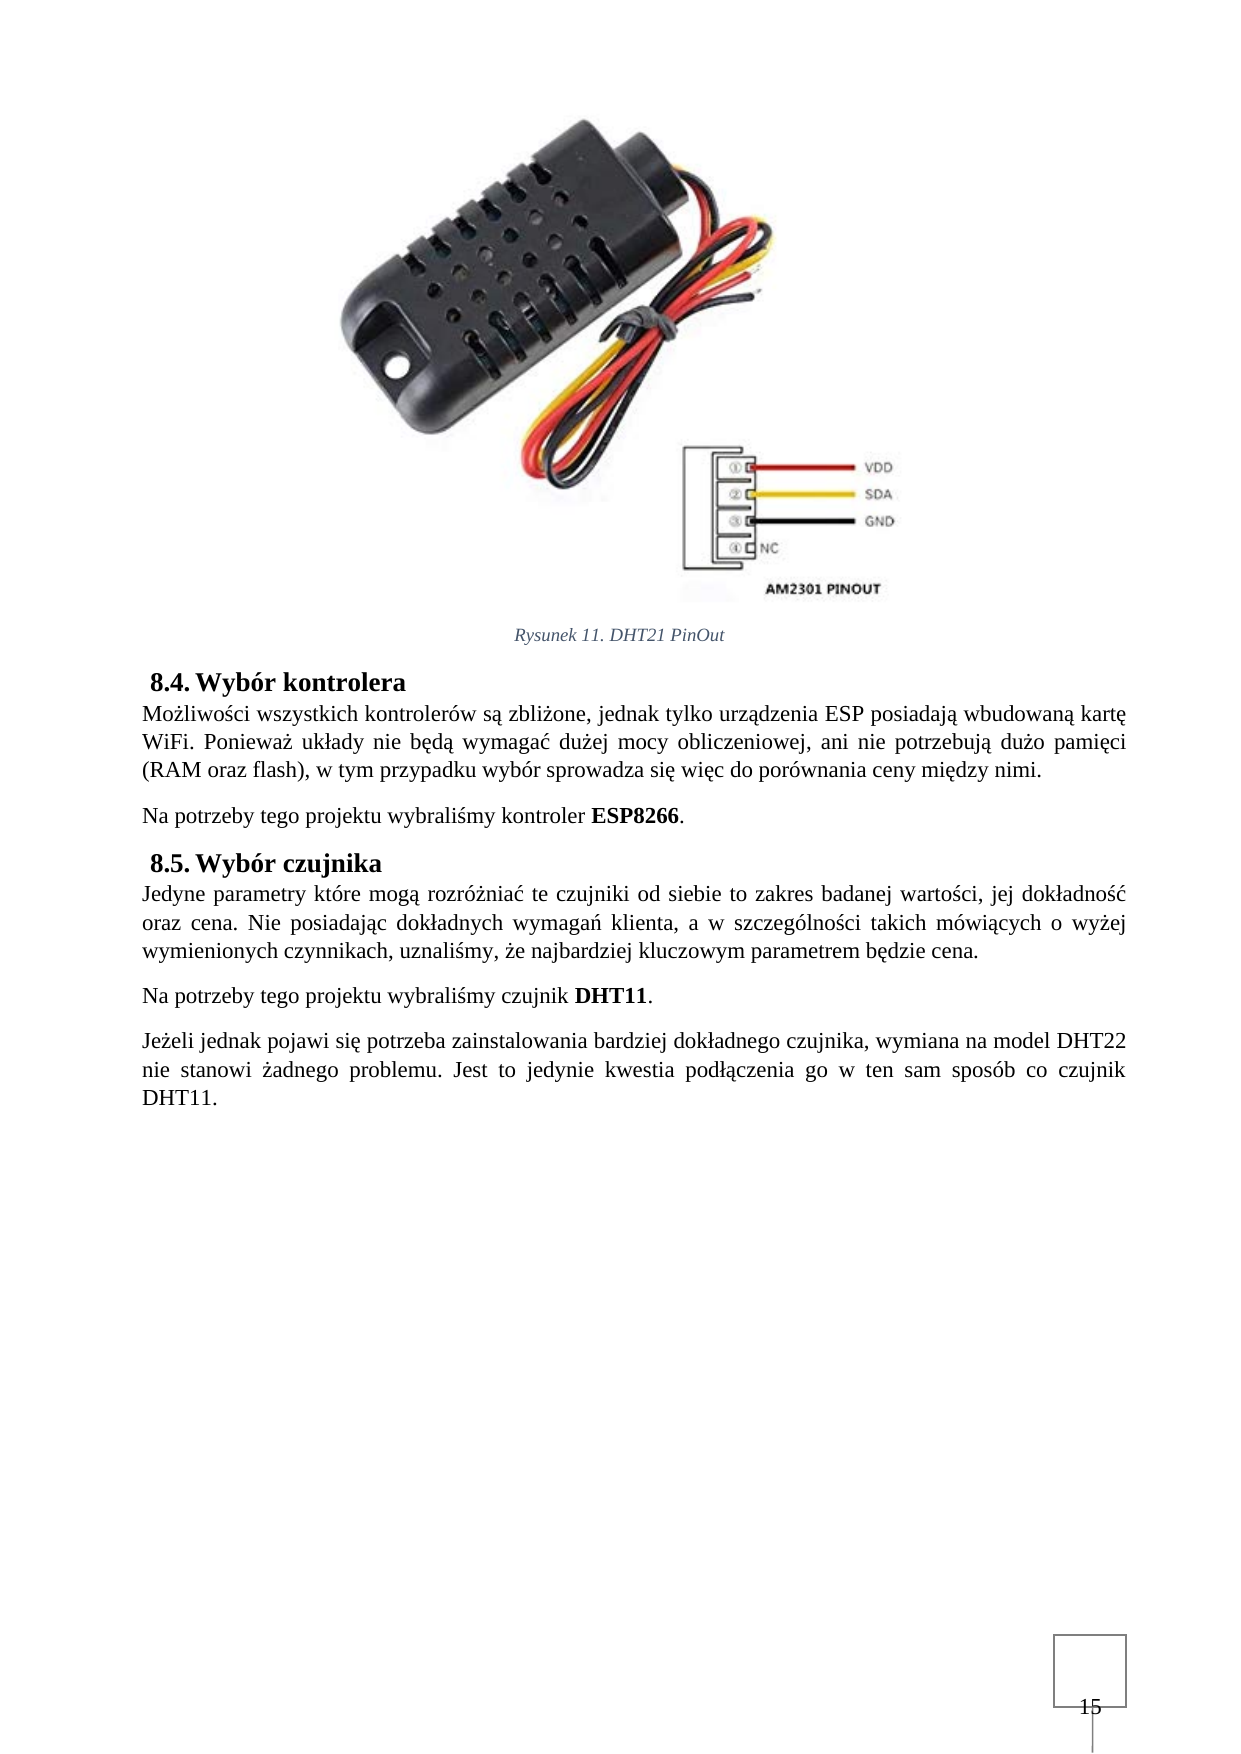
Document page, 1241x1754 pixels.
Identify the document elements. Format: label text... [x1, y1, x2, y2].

subtitle Wybór kontrolera [150, 666, 1128, 697]
picture [332, 112, 908, 606]
subtitle Wybór czujnika [150, 847, 1128, 878]
text Możliwości wszystkich kontrolerów są zbliżone, jednak tylko urządzenia ESP posiadają wbudowaną kartę WiFi. Ponieważ układy nie będą wymagać dużej mocy obliczeniowej, ani nie potrzebują dużo pamięci (RAM oraz flash), w tym przypadku wybór sprowadza się więc do porównania ceny między nimi. [142, 700, 1128, 783]
text Na potrzeby tego projektu wybraliśmy czujnik DHT11. [142, 982, 1128, 1009]
text Jeżeli jednak pojawi się potrzeba zainstalowania bardziej dokładnego czujnika, wymiana na model DHT22 nie stanowi żadnego problemu. Jest to jedynie kwestia podłączenia go w ten sam sposób co czujnik DHT11. [142, 1027, 1128, 1111]
text Na potrzeby tego projektu wybraliśmy kontroler ESP8266. [142, 802, 1128, 828]
text Jedyne parametry które mogą rozróżniać te czujniki od siebie to zakres badanej wartości, jej dokładność oraz cena. Nie posiadając dokładnych wymagań klienta, a w szczególności takich mówiących o wyżej wymienionych czynnikach, uznaliśmy, że najbardziej kluczowym parametrem będzie cena. [142, 880, 1128, 963]
